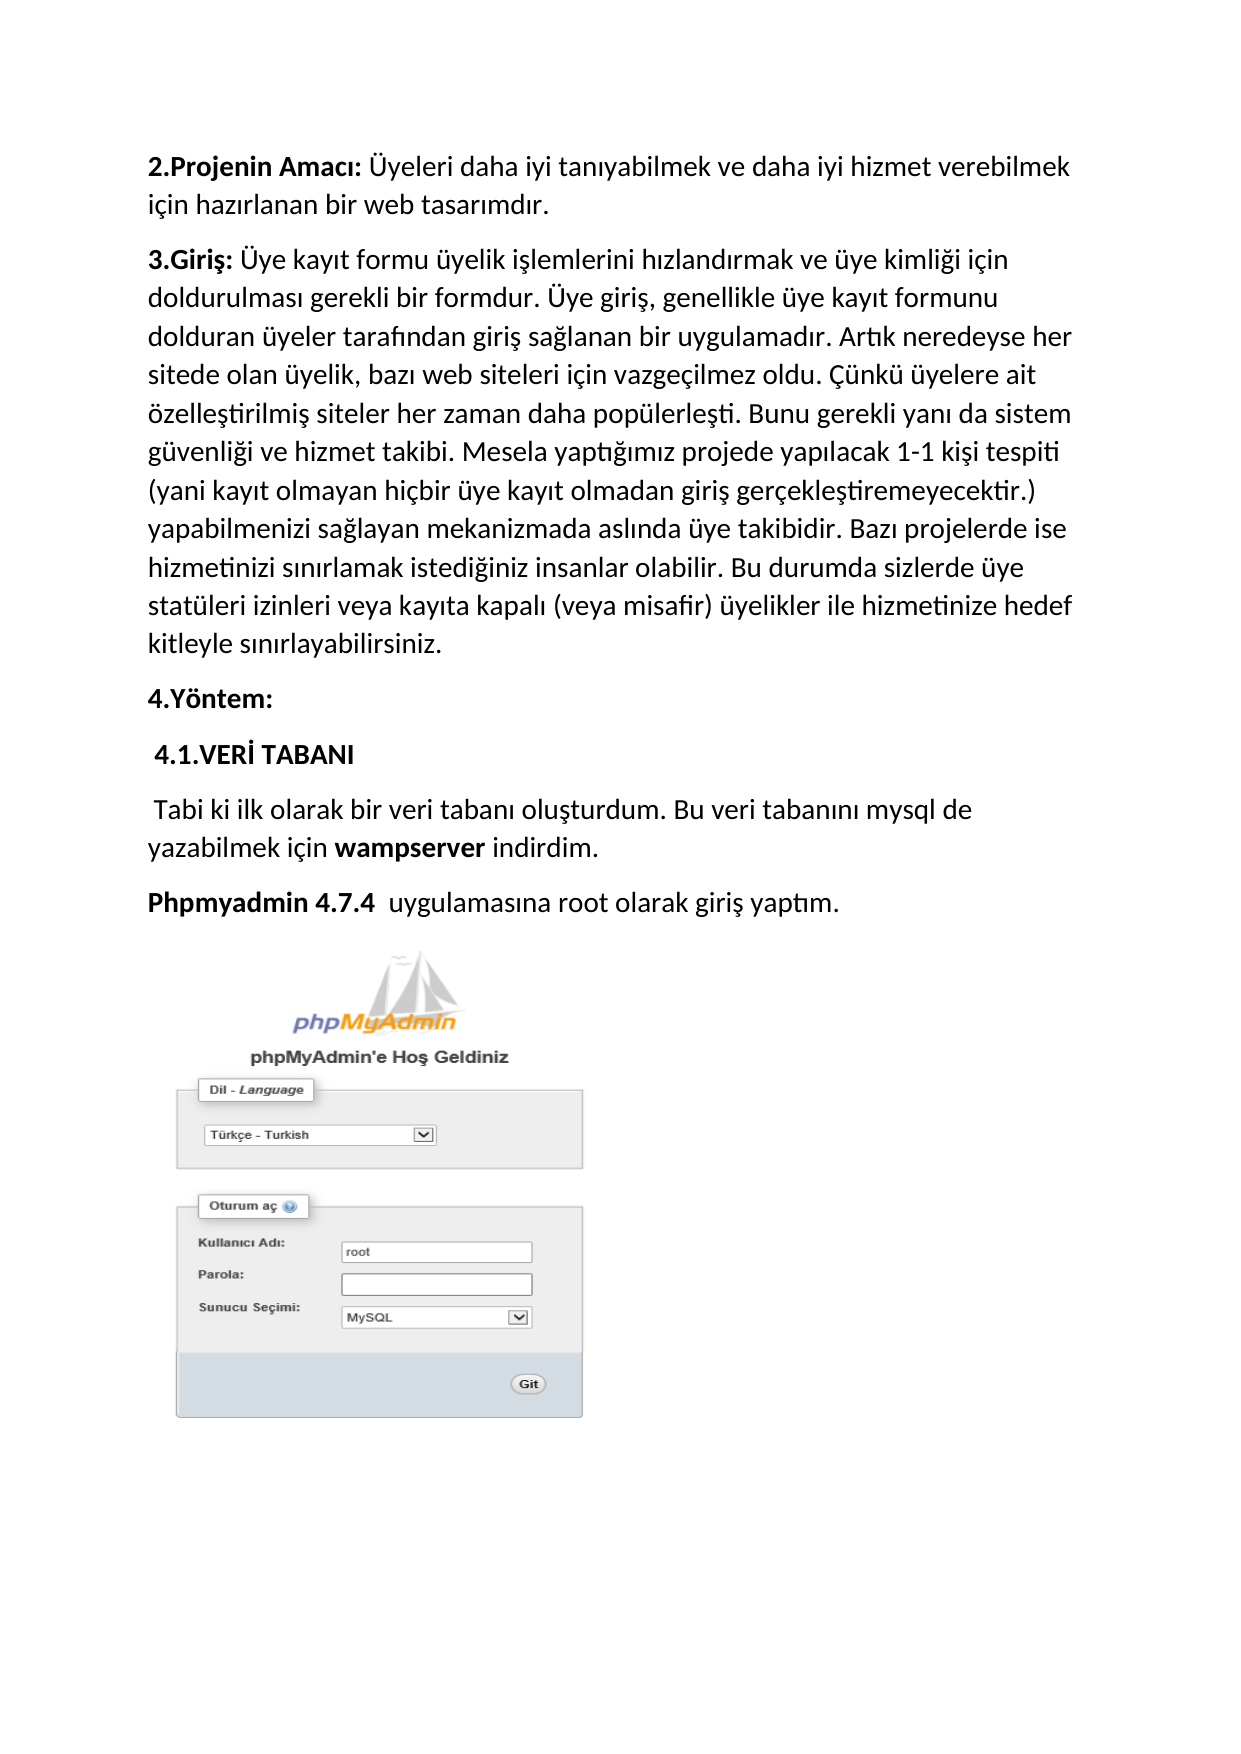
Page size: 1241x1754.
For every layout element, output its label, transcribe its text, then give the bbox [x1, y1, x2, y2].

text 3.Giriş: Üye kayıt formu üyelik işlemlerini hızlandırmak ve üye kimliği için doldurulması gerekli bir formdur. Üye giriş, genellikle üye kayıt formunu dolduran üyeler tarafından giriş sağlanan bir uygulamadır. Artık neredeyse her sitede olan üyelik, bazı web siteleri için vazgeçilmez oldu. Çünkü üyelere ait özelleştirilmiş siteler her zaman daha popülerleşti. Bunu gerekli yanı da sistem güvenliği ve hizmet takibi. Mesela yaptığımız projede yapılacak 1-1 kişi tespiti (yani kayıt olmayan hiçbir üye kayıt olmadan giriş gerçekleştiremeyecektir.) yapabilmenizi sağlayan mekanizmada aslında üye takibidir. Bazı projelerde ise hizmetinizi sınırlamak istediğiniz insanlar olabilir. Bu durumda sizlerde üye statüleri izinleri veya kayıta kapalı (veya misafir) üyelikler ile hizmetinize hedef kitleyle sınırlayabilirsiniz. [148, 241, 1093, 661]
text 4.Yöntem: [148, 681, 1093, 716]
picture [147, 939, 622, 1457]
text 2.Projenin Amacı: Üyeleri daha iyi tanıyabilmek ve daha iyi hizmet verebilmek için hazırlanan bir web tasarımdır. [148, 148, 1093, 222]
text Tabi ki ilk olarak bir veri tabanı oluşturdum. Bu veri tabanını mysql de yazabilmek için wampserver indirdim. [148, 791, 1093, 865]
text Phpmyadmin 4.7.4 uygulamasına root olarak giriş yaptım. [148, 884, 1093, 920]
text 4.1.VERİ TABANI [148, 736, 1093, 771]
